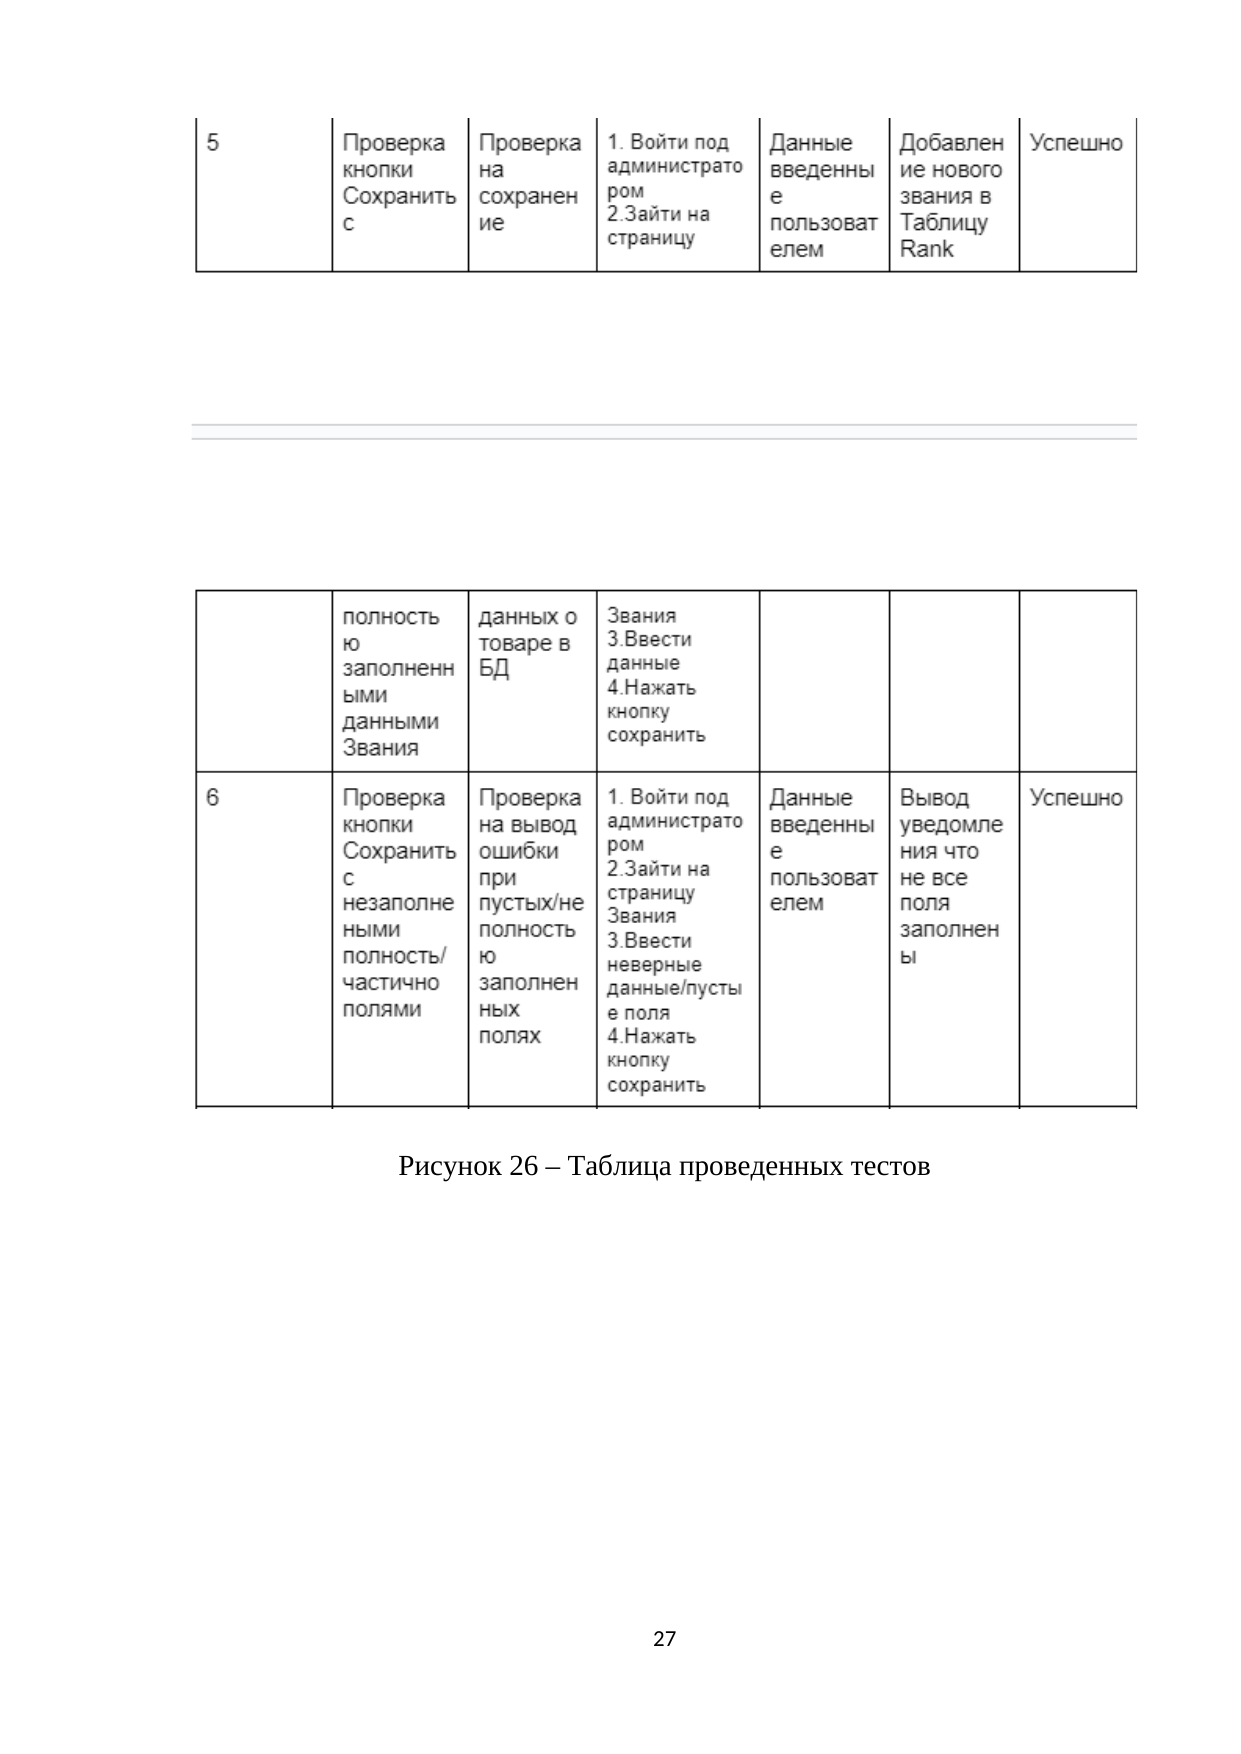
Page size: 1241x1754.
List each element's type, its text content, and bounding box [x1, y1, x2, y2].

text Рисунок 26 – Таблица проведенных тестов [177, 1148, 1152, 1181]
picture [191, 118, 1138, 1109]
